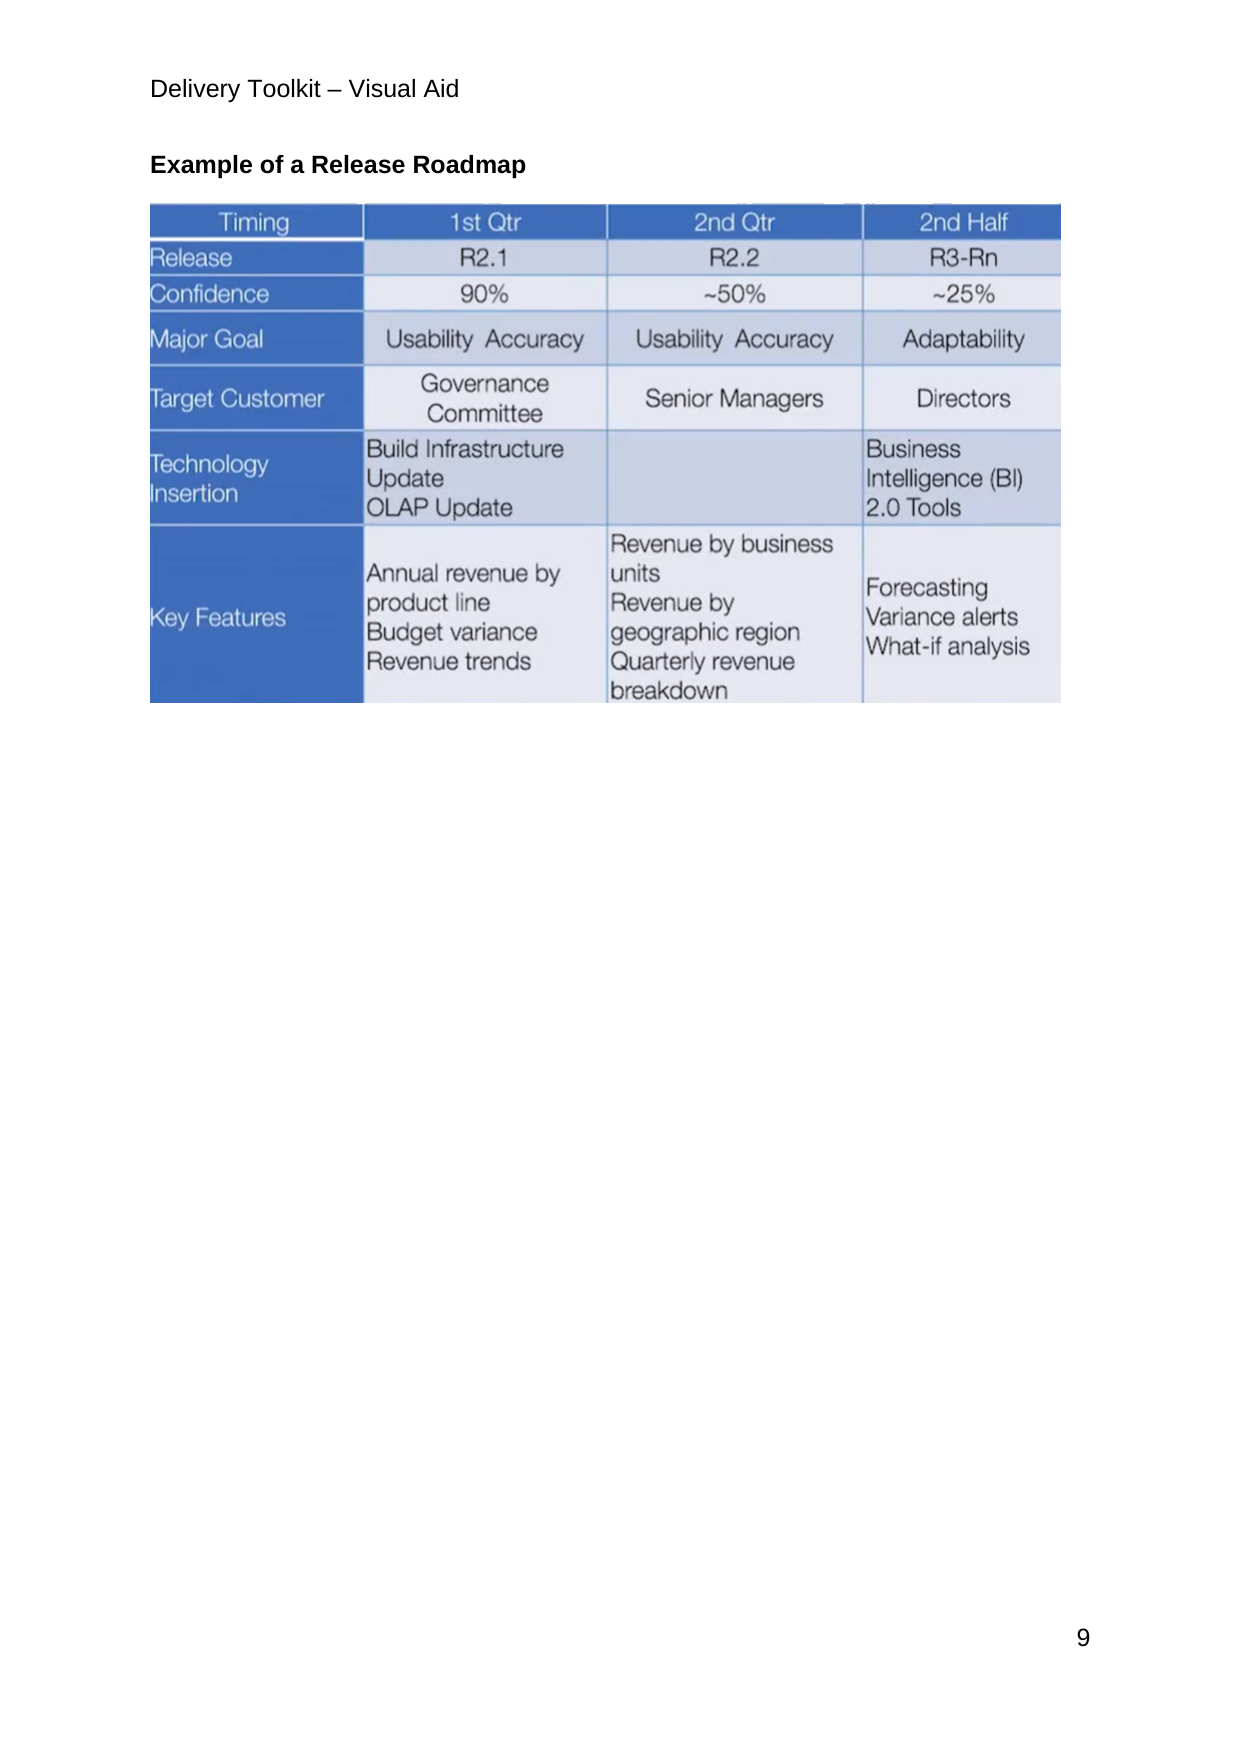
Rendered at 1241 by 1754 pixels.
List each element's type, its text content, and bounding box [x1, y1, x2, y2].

text Example of a Release Roadmap [150, 150, 1090, 179]
picture [150, 197, 1061, 703]
